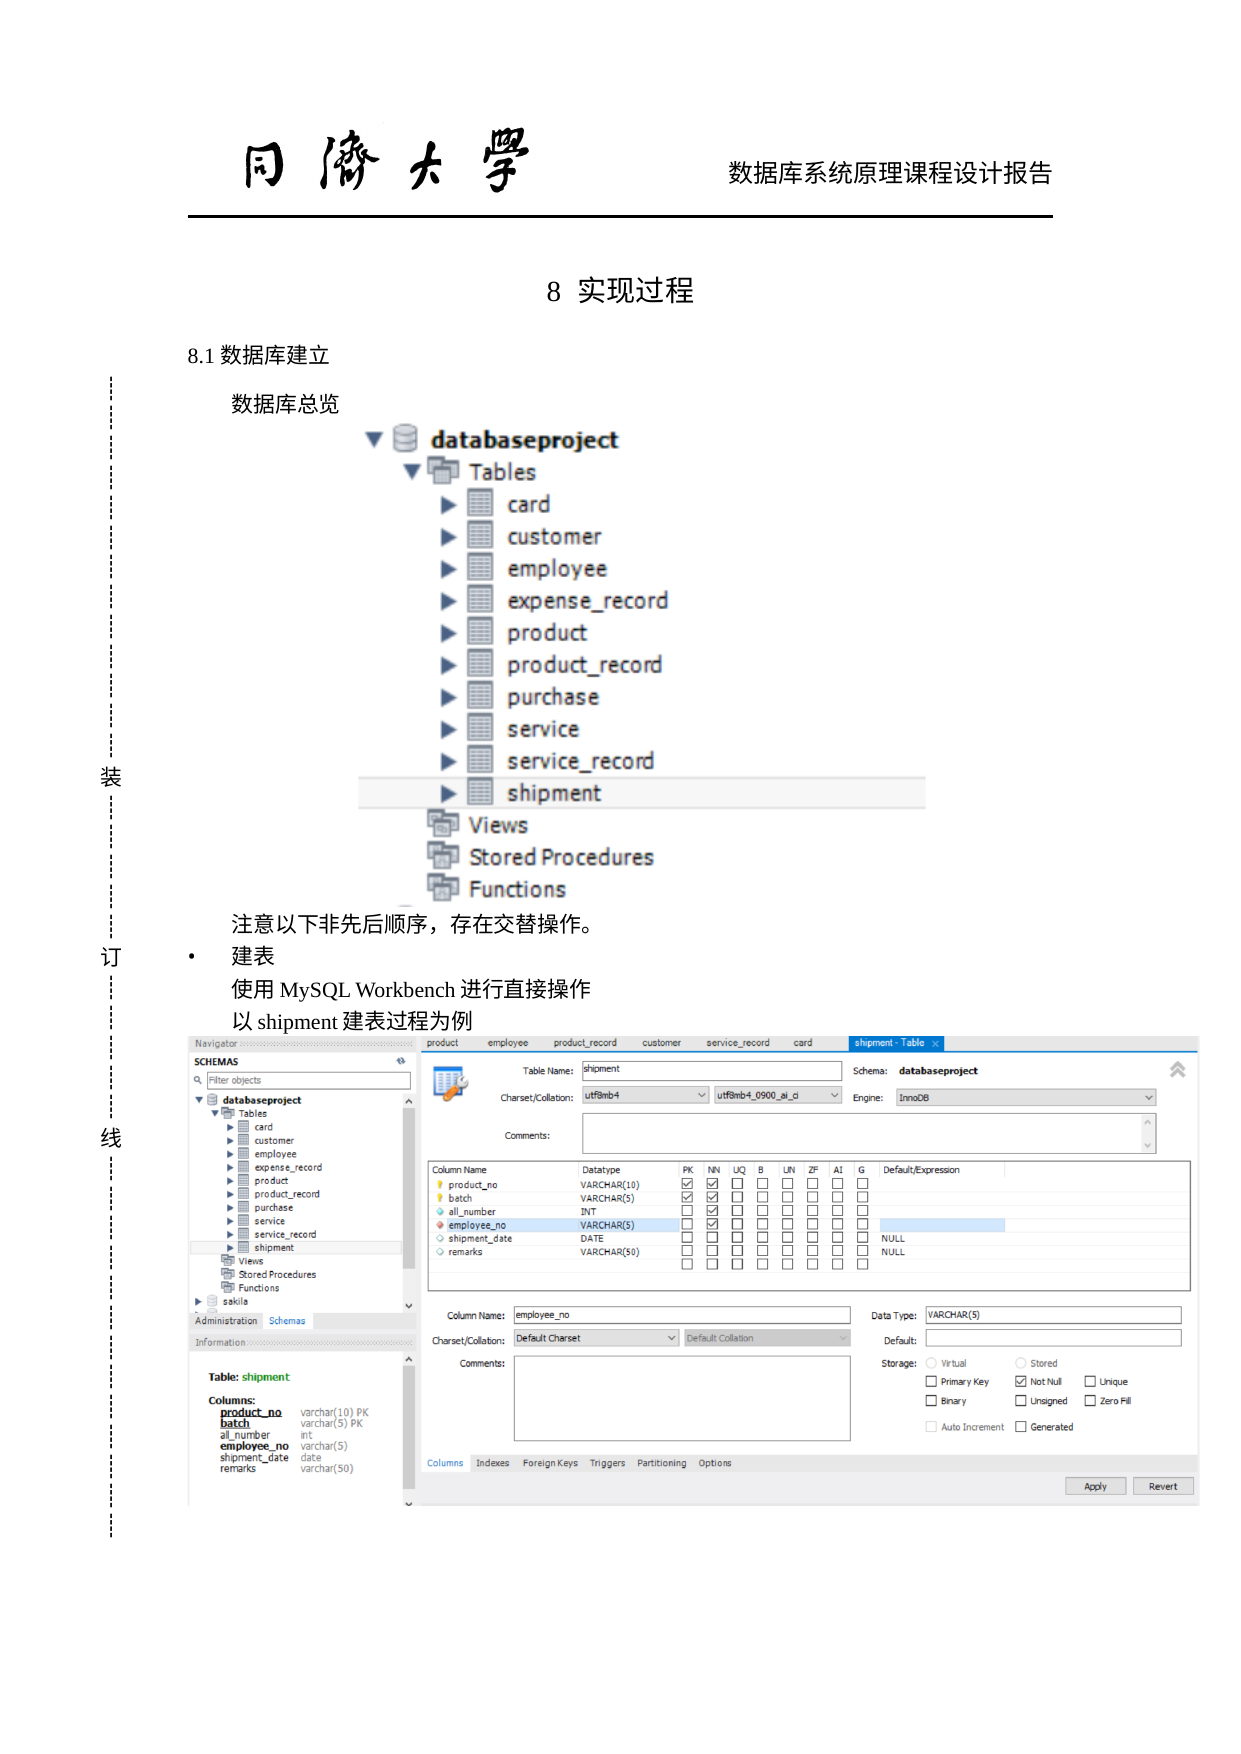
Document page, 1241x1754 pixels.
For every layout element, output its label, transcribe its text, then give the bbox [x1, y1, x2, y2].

list 数据库总览 [231, 386, 1053, 419]
picture [224, 119, 547, 198]
picture [358, 418, 926, 907]
subtitle 8 实现过程 [187, 256, 1053, 321]
subtitle 8.1 数据库建立 [187, 338, 1053, 370]
list 建表 [187, 939, 1053, 971]
list 注意以下非先后顺序，存在交替操作。 [231, 906, 1053, 939]
picture [187, 1036, 1200, 1506]
list 使用MySQL Workbench进行直接操作 [231, 971, 1053, 1004]
list 以shipment建表过程为例 [231, 1004, 1053, 1036]
